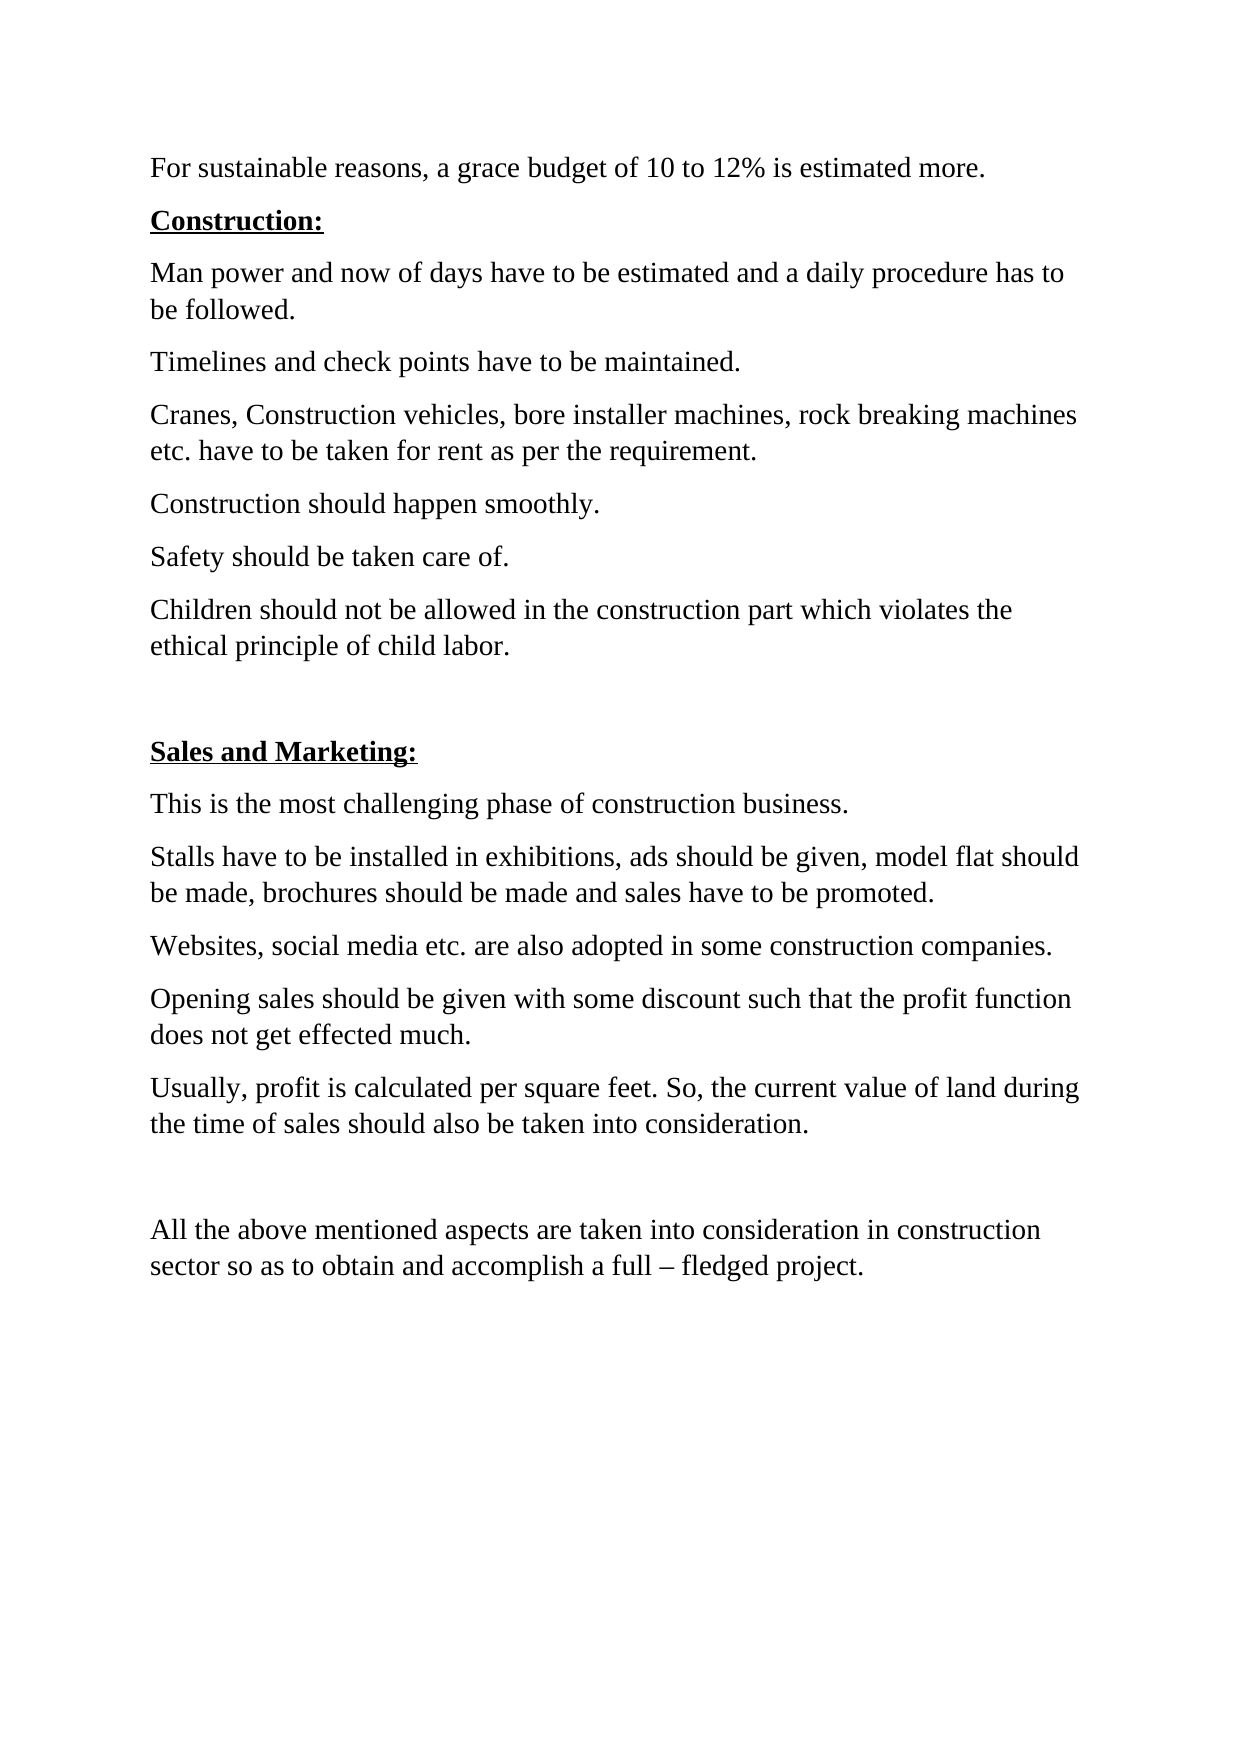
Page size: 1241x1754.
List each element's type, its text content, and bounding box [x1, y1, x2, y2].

text Opening sales should be given with some discount such that the profit function does not get effected much. [150, 981, 1090, 1051]
text Timelines and check points have to be maintained. [150, 344, 1090, 378]
text All the above mentioned aspects are taken into consideration in construction sector so as to obtain and accomplish a full – fledged project. [150, 1212, 1090, 1282]
text Man power and now of days have to be estimated and a daily procedure has to be followed. [150, 256, 1090, 325]
text Construction: [150, 203, 1090, 236]
text Construction should happen smoothly. [150, 486, 1090, 520]
text Stalls have to be installed in exhibitions, ads should be given, model flat should be made, brochures should be made and sales have to be promoted. [150, 839, 1090, 909]
text Cranes, Construction vehicles, bore installer machines, rock breaking machines etc. have to be taken for rent as per the requirement. [150, 397, 1090, 467]
text Children should not be allowed in the construction part which violates the ethical principle of child labor. [150, 592, 1090, 662]
text Websites, social media etc. are also adopted in some construction companies. [150, 928, 1090, 962]
text For sustainable reasons, a grace budget of 10 to 12% is estimated more. [150, 150, 1090, 183]
text This is the most challenging phase of construction business. [150, 787, 1090, 820]
text Safety should be taken care of. [150, 539, 1090, 573]
text Sales and Marketing: [150, 734, 1090, 767]
text Usually, profit is calculated per square feet. So, the current value of land during the time of sales should also be taken into consideration. [150, 1070, 1090, 1140]
